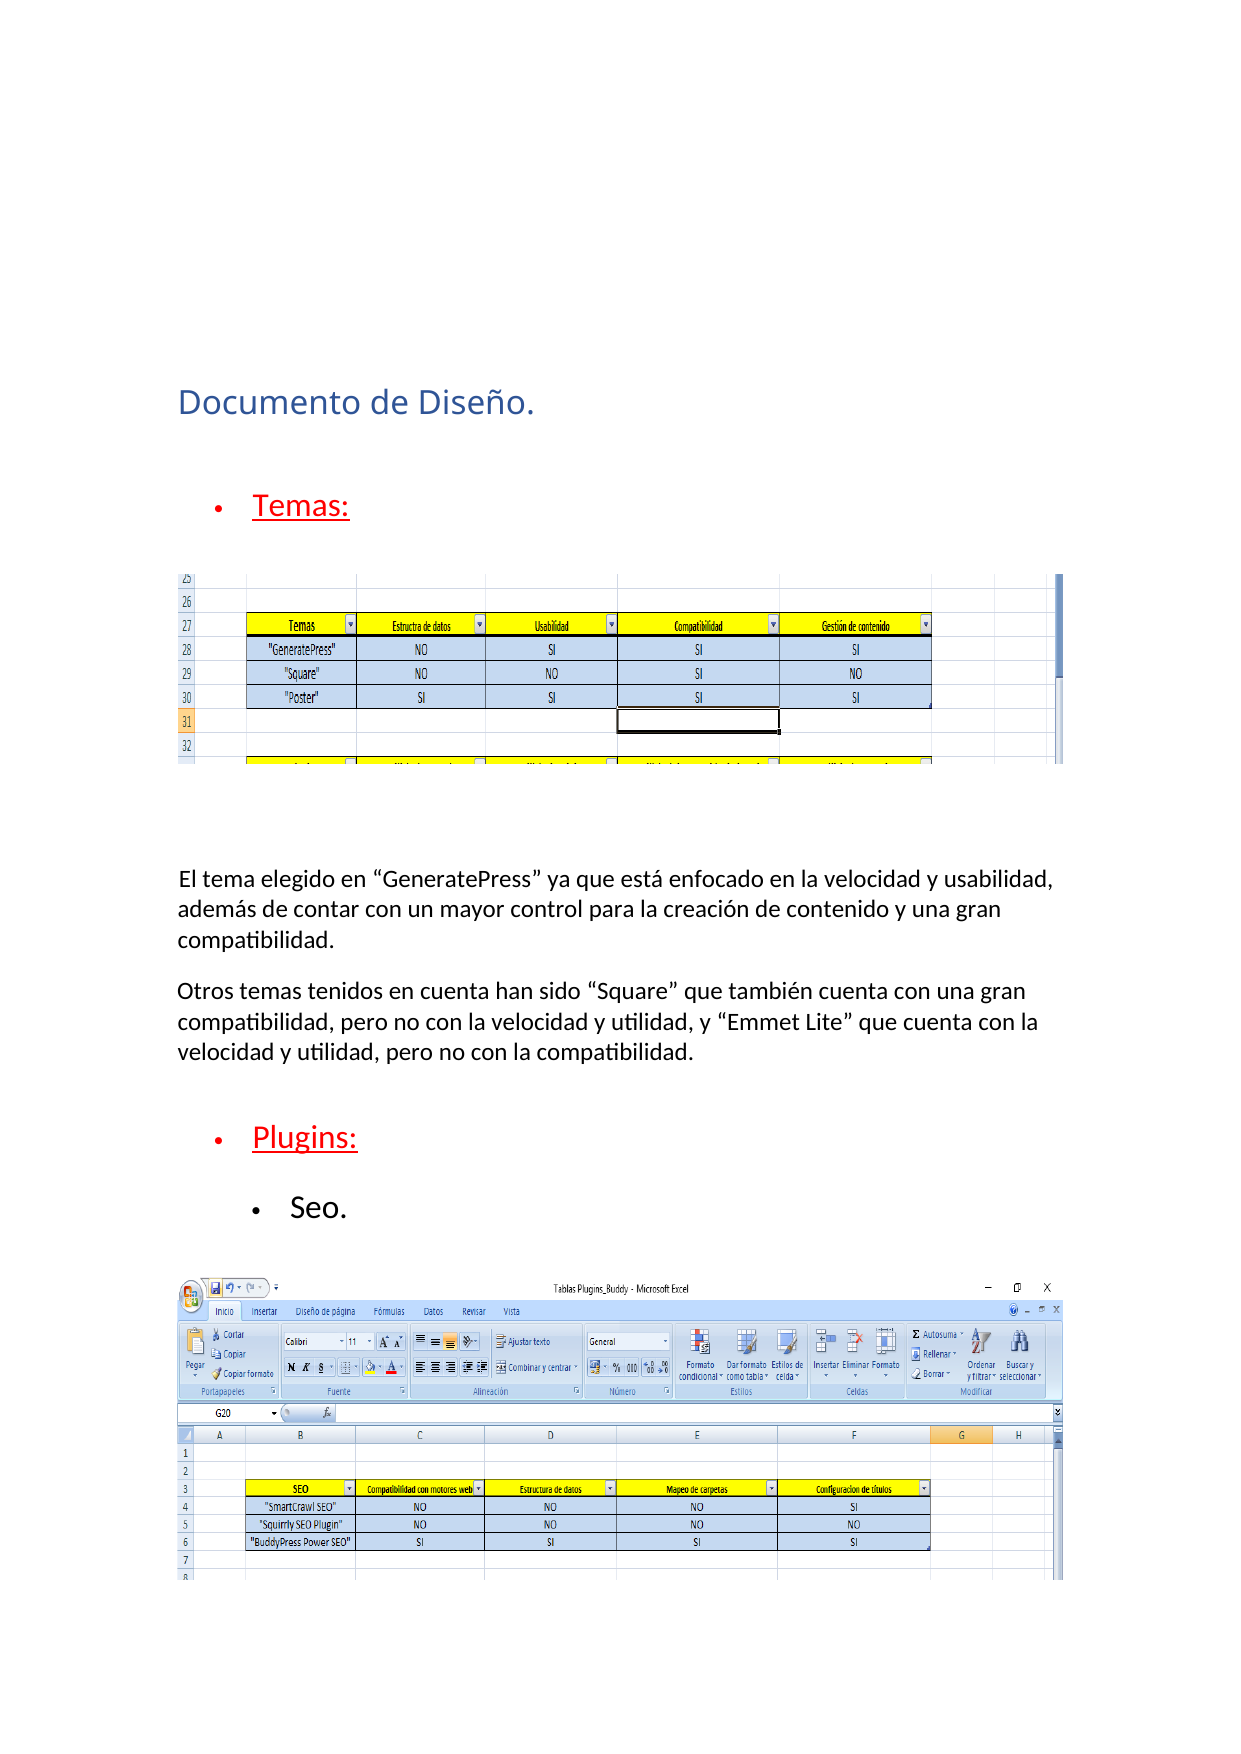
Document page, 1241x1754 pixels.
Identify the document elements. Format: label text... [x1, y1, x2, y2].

list Plugins: [215, 1116, 1063, 1157]
picture [178, 574, 1063, 764]
subtitle Documento de Diseño. [177, 379, 1063, 424]
picture [177, 1276, 1063, 1580]
list Seo. [252, 1186, 1063, 1227]
text Otros temas tenidos en cuenta han sido “Square” que también cuenta con una gran compatibilidad, pero no con la velocidad y utilidad, y “Emmet Lite” que cuenta con la velocidad y utilidad, pero no con la compatibilidad. [103, 975, 1063, 1067]
list Temas: [215, 484, 1063, 525]
text El tema elegido en “GeneratePress” ya que está enfocado en la velocidad y usabilidad, además de contar con un mayor control para la creación de contenido y una gran compatibilidad. [103, 863, 1063, 954]
